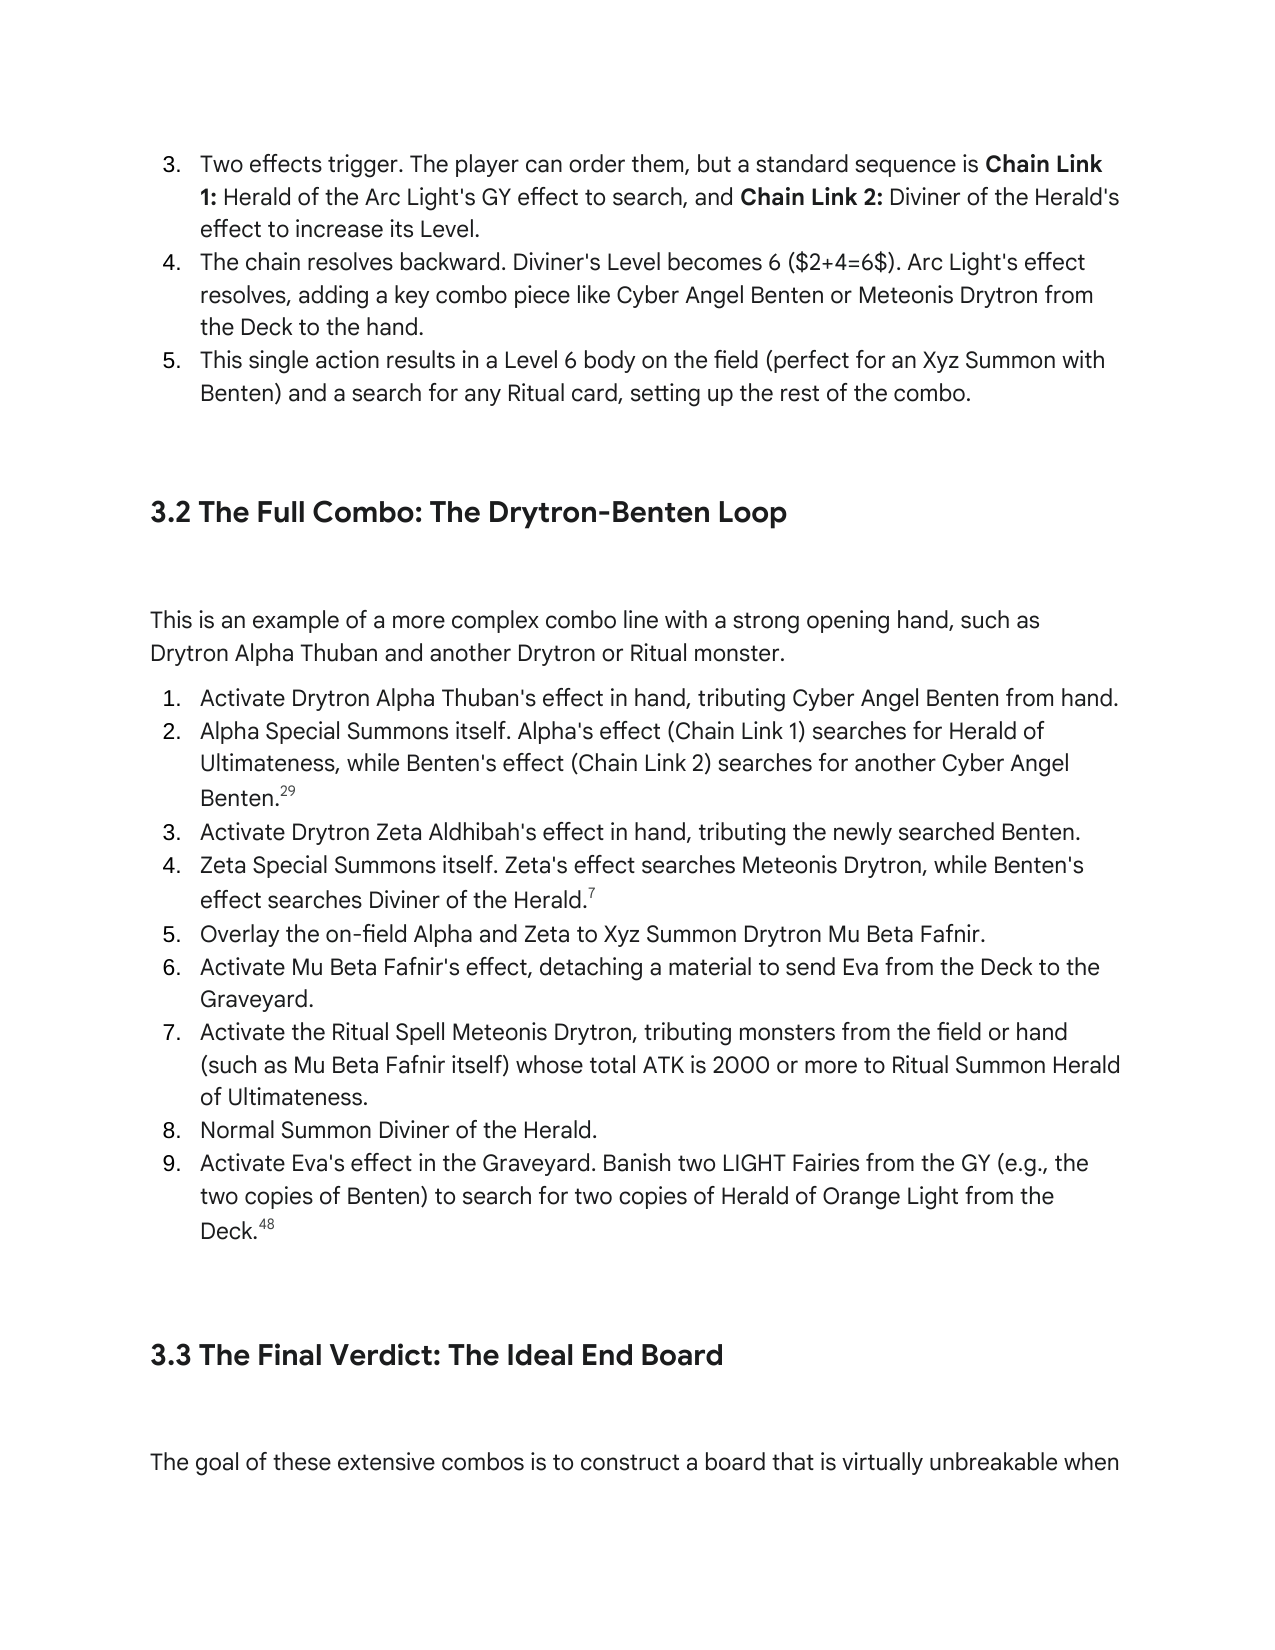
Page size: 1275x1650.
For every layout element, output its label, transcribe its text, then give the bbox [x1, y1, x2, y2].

list Activate Mu Beta Fafnir's effect, detaching a material to send Eva from the Deck to the Graveyard. [162, 953, 1125, 1014]
list Overlay the on-field Alpha and Zeta to Xyz Summon Drytron Mu Beta Fafnir. [162, 920, 1125, 949]
list Activate Drytron Alpha Thuban's effect in hand, tributing Cyber Angel Benten from hand. [162, 684, 1125, 713]
list Two effects trigger. The player can order them, but a standard sequence is Chain Link 1: Herald of the Arc Light's GY effect to search, and Chain Link 2: Diviner of the Herald's effect to increase its Level. [162, 150, 1125, 244]
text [150, 1448, 1125, 1477]
list Activate Drytron Zeta Aldhibah's effect in hand, tributing the newly searched Benten. [162, 818, 1125, 847]
list The chain resolves backward. Diviner's Level becomes 6 ($2+4=6$). Arc Light's effect resolves, adding a key combo piece like Cyber Angel Benten or Meteonis Drytron from the Deck to the hand. [162, 248, 1125, 342]
list Normal Summon Diviner of the Herald. [162, 1116, 1125, 1145]
list Activate the Ritual Spell Meteonis Drytron, tributing monsters from the field or hand (such as Mu Beta Fafnir itself) whose total ATK is 2000 or more to Ritual Summon Herald of Ultimateness. [162, 1018, 1125, 1112]
subtitle 3.3 The Final Verdict: The Ideal End Board [150, 1337, 1125, 1373]
list Alpha Special Summons itself. Alpha's effect (Chain Link 1) searches for Herald of Ultimateness, while Benten's effect (Chain Link 2) searches for another Cyber Angel Benten.29 [162, 717, 1125, 814]
list This single action results in a Level 6 body on the field (perfect for an Xyz Summon with Benten) and a search for any Ritual card, setting up the rest of the combo. [162, 346, 1125, 408]
list Activate Eva's effect in the Graveyard. Banish two LIGHT Fairies from the GY (e.g., the two copies of Benten) to search for two copies of Herald of Orange Light from the Deck.48 [162, 1149, 1125, 1247]
text This is an example of a more complex combo line with a strong opening hand, such as Drytron Alpha Thuban and another Drytron or Ritual monster. [150, 606, 1125, 668]
subtitle 3.2 The Full Combo: The Drytron-Benten Loop [150, 494, 1125, 531]
list Zeta Special Summons itself. Zeta's effect searches Meteonis Drytron, while Benten's effect searches Diviner of the Herald.7 [162, 851, 1125, 916]
